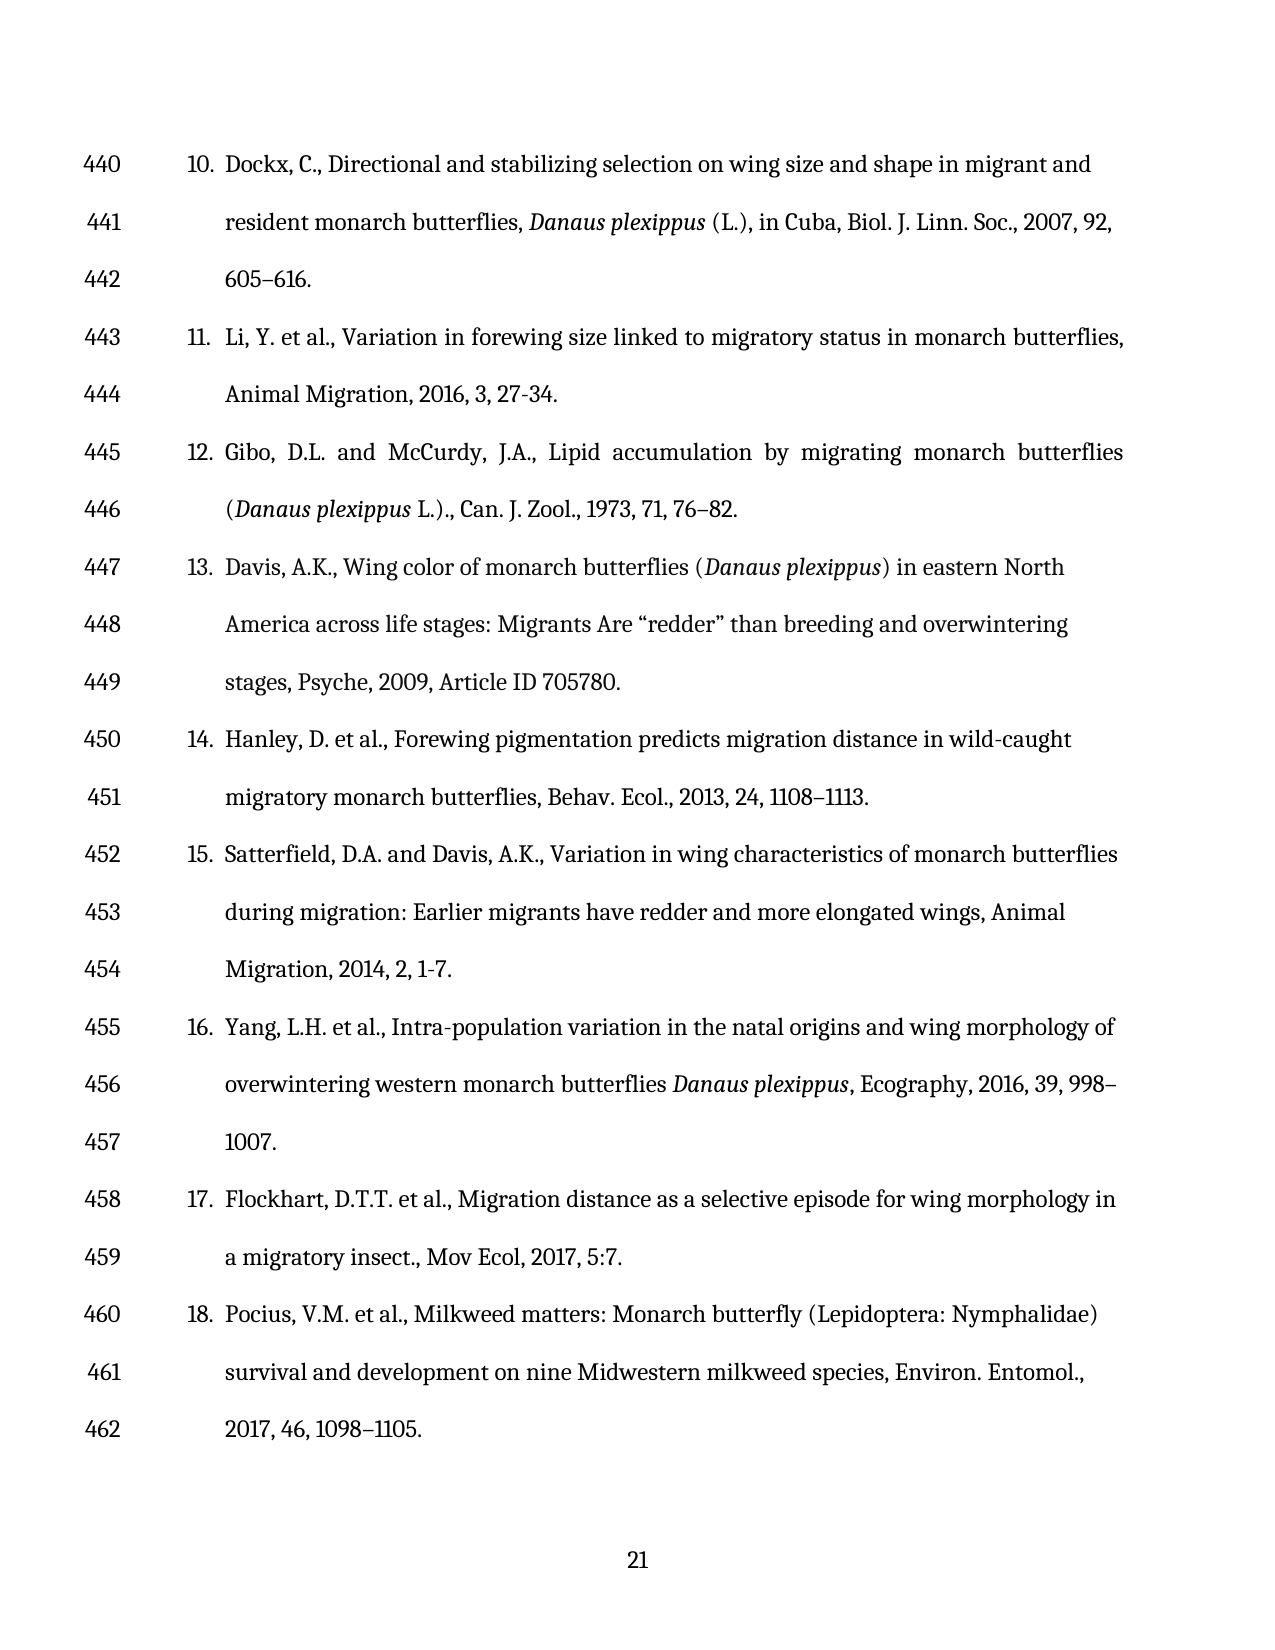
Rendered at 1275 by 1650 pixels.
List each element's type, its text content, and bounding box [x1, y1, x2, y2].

list Hanley, D. et al., Forewing pigmentation predicts migration distance in wild-caught migratory monarch butterflies, Behav. Ecol., 2013, 24, 1108–1113. [187, 725, 1125, 811]
list Pocius, V.M. et al., Milkweed matters: Monarch butterfly (Lepidoptera: Nymphalidae) survival and development on nine Midwestern milkweed species, Environ. Entomol., 2017, 46, 1098–1105. [187, 1300, 1125, 1444]
list Satterfield, D.A. and Davis, A.K., Variation in wing characteristics of monarch butterflies during migration: Earlier migrants have redder and more elongated wings, Animal Migration, 2014, 2, 1-7. [187, 840, 1125, 984]
list Flockhart, D.T.T. et al., Migration distance as a selective episode for wing morphology in a migratory insect., Mov Ecol, 2017, 5:7. [187, 1185, 1125, 1271]
list Dockx, C., Directional and stabilizing selection on wing size and shape in migrant and resident monarch butterflies, Danaus plexippus (L.), in Cuba, Biol. J. Linn. Soc., 2007, 92, 605–616. [187, 150, 1125, 294]
list Li, Y. et al., Variation in forewing size linked to migratory status in monarch butterflies, Animal Migration, 2016, 3, 27-34. [187, 322, 1125, 409]
list Davis, A.K., Wing color of monarch butterflies (Danaus plexippus) in eastern North America across life stages: Migrants Are “redder” than breeding and overwintering stages, Psyche, 2009, Article ID 705780. [187, 552, 1125, 696]
list Gibo, D.L. and McCurdy, J.A., Lipid accumulation by migrating monarch butterflies (Danaus plexippus L.)., Can. J. Zool., 1973, 71, 76–82. [187, 437, 1125, 524]
list Yang, L.H. et al., Intra-population variation in the natal origins and wing morphology of overwintering western monarch butterflies Danaus plexippus, Ecography, 2016, 39, 998–1007. [187, 1012, 1125, 1156]
